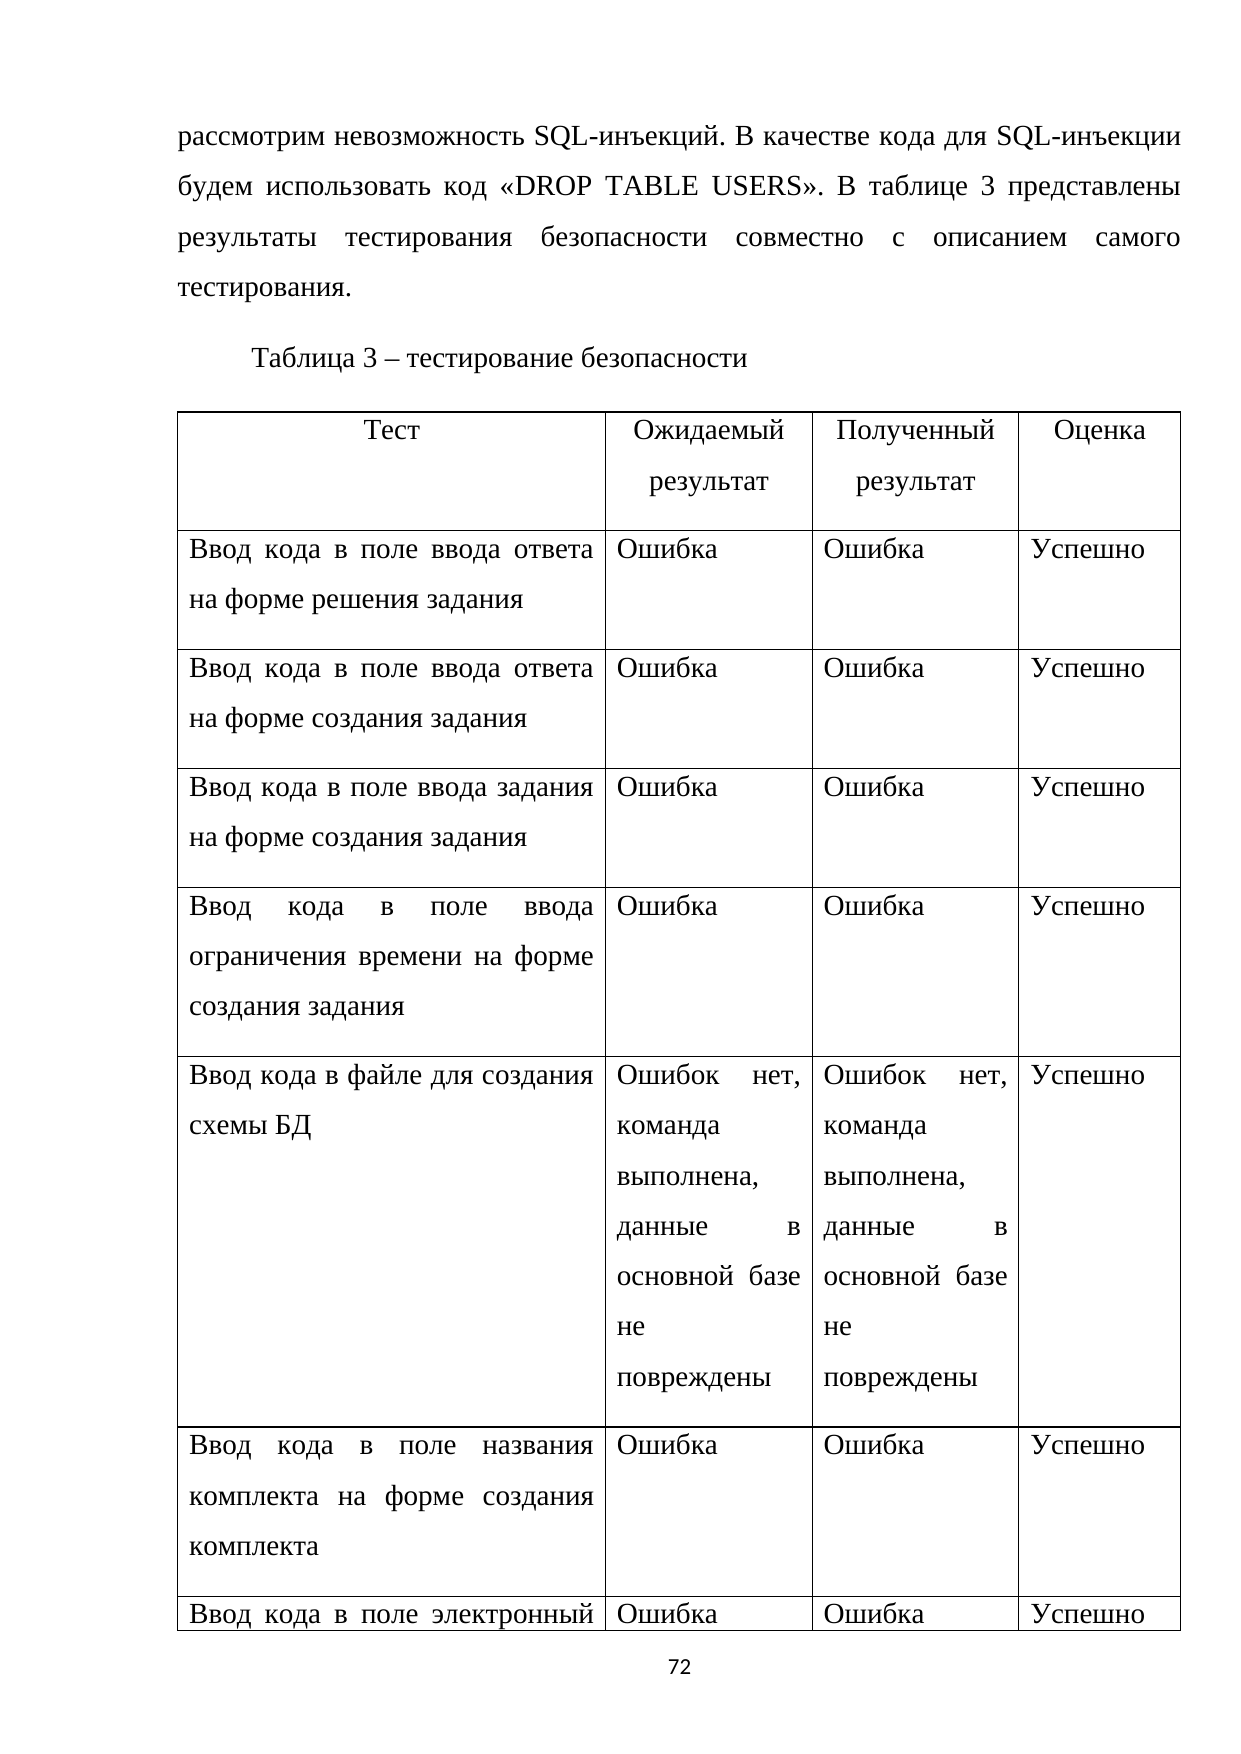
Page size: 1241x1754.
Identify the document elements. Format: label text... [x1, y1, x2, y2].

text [177, 118, 1181, 303]
table_cell Ввод кода в файле для создания схемы БД [178, 1057, 605, 1426]
table_cell Ошибка [606, 769, 812, 887]
table_cell Ошибка [813, 1597, 1018, 1630]
table_cell Ошибка [813, 888, 1018, 1056]
table_header Ожидаемый результат [606, 413, 812, 530]
table_cell Успешно [1019, 1428, 1180, 1596]
table_cell Ошибка [606, 1428, 812, 1596]
table_cell Ошибка [606, 650, 812, 768]
table_cell Ошибок нет, команда выполнена, данные в основной базе не повреждены [813, 1057, 1018, 1426]
table_cell Ошибок нет, команда выполнена, данные в основной базе не повреждены [606, 1057, 812, 1426]
table_cell Ошибка [813, 531, 1018, 649]
table_cell Ошибка [606, 888, 812, 1056]
table_cell Успешно [1019, 769, 1180, 887]
table_cell Ввод кода в поле ввода задания на форме создания задания [178, 769, 605, 887]
table_header Полученный результат [813, 413, 1018, 530]
table_cell Ошибка [813, 769, 1018, 887]
table_cell Ввод кода в поле ввода ограничения времени на форме создания задания [178, 888, 605, 1056]
text Таблица 3 – тестирование безопасности [177, 340, 1181, 374]
table_cell Ввод кода в поле ввода ответа на форме создания задания [178, 650, 605, 768]
table_cell Успешно [1019, 531, 1180, 649]
table_header Тест [178, 413, 605, 530]
table_cell Ошибка [813, 650, 1018, 768]
table_cell Успешно [1019, 1057, 1180, 1426]
table_cell Ошибка [813, 1428, 1018, 1596]
table_cell Ошибка [606, 1597, 812, 1630]
table_header Оценка [1019, 413, 1180, 530]
table_cell Успешно [1019, 888, 1180, 1056]
table_cell Успешно [1019, 1597, 1180, 1630]
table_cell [178, 1597, 605, 1630]
table_cell Ввод кода в поле названия комплекта на форме создания комплекта [178, 1428, 605, 1596]
table_cell Ошибка [606, 531, 812, 649]
table_cell Успешно [1019, 650, 1180, 768]
table_cell Ввод кода в поле ввода ответа на форме решения задания [178, 531, 605, 649]
